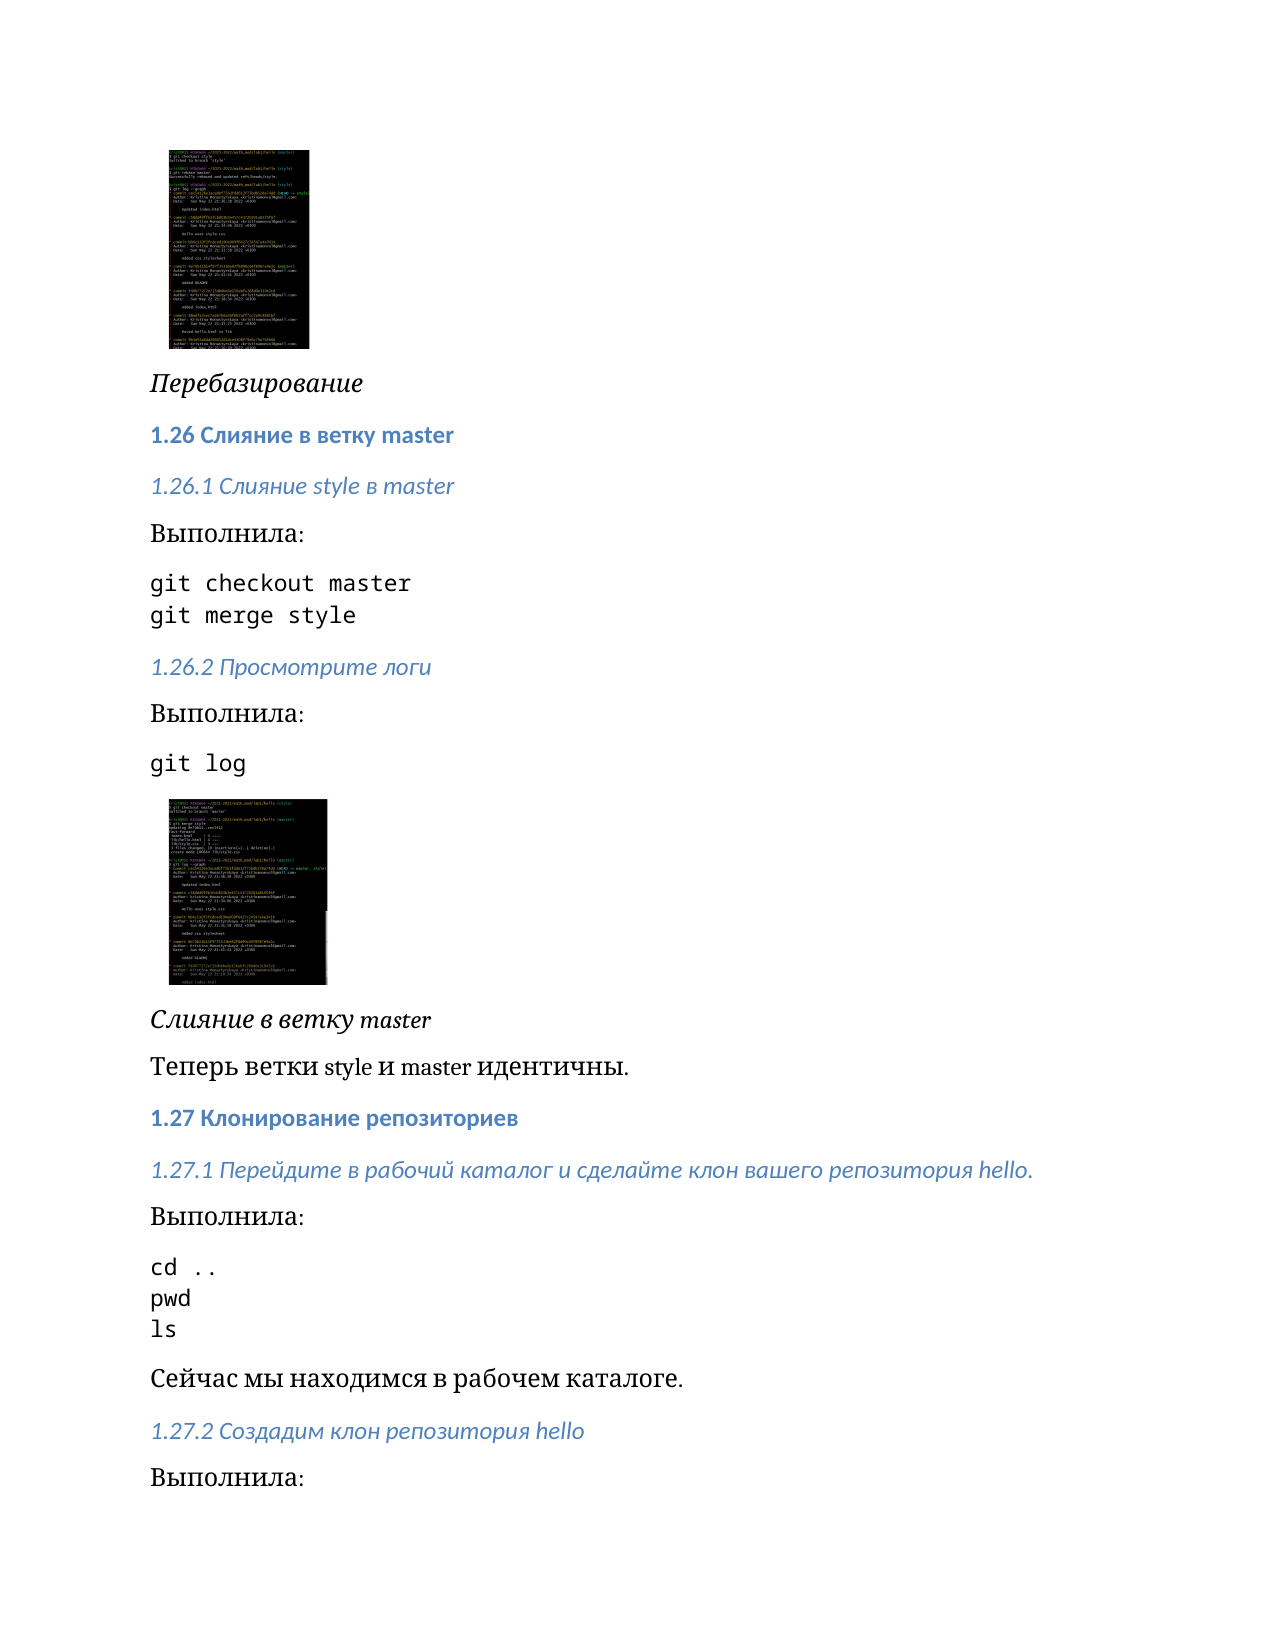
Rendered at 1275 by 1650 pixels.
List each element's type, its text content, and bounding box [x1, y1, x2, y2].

text Выполнила: [150, 520, 1125, 548]
text Перебазирование [150, 369, 1125, 398]
picture [168, 150, 310, 349]
text git log [150, 747, 1125, 779]
text cd .. pwd ls [150, 1251, 1125, 1344]
text Выполнила: [150, 700, 1125, 729]
text Выполнила: [150, 1464, 1125, 1493]
text git checkout master git merge style [150, 567, 1125, 630]
text Сейчас мы находимся в рабочем каталоге. [150, 1365, 1125, 1394]
text Слияние в ветку master [150, 1006, 1125, 1034]
text Выполнила: [150, 1203, 1125, 1232]
text Теперь ветки style и master идентичны. [150, 1053, 1125, 1082]
subtitle 1.27.2 Создадим клон репозитория hello [150, 1415, 1125, 1445]
subtitle 1.26 Слияние в ветку master [150, 419, 1125, 450]
picture [168, 799, 328, 985]
subtitle 1.26.2 Просмотрите логи [150, 651, 1125, 681]
subtitle 1.27 Клонирование репозиториев [150, 1103, 1125, 1133]
subtitle 1.26.1 Слияние style в master [150, 471, 1125, 501]
subtitle 1.27.1 Перейдите в рабочий каталог и сделайте клон вашего репозитория hello. [150, 1154, 1125, 1184]
